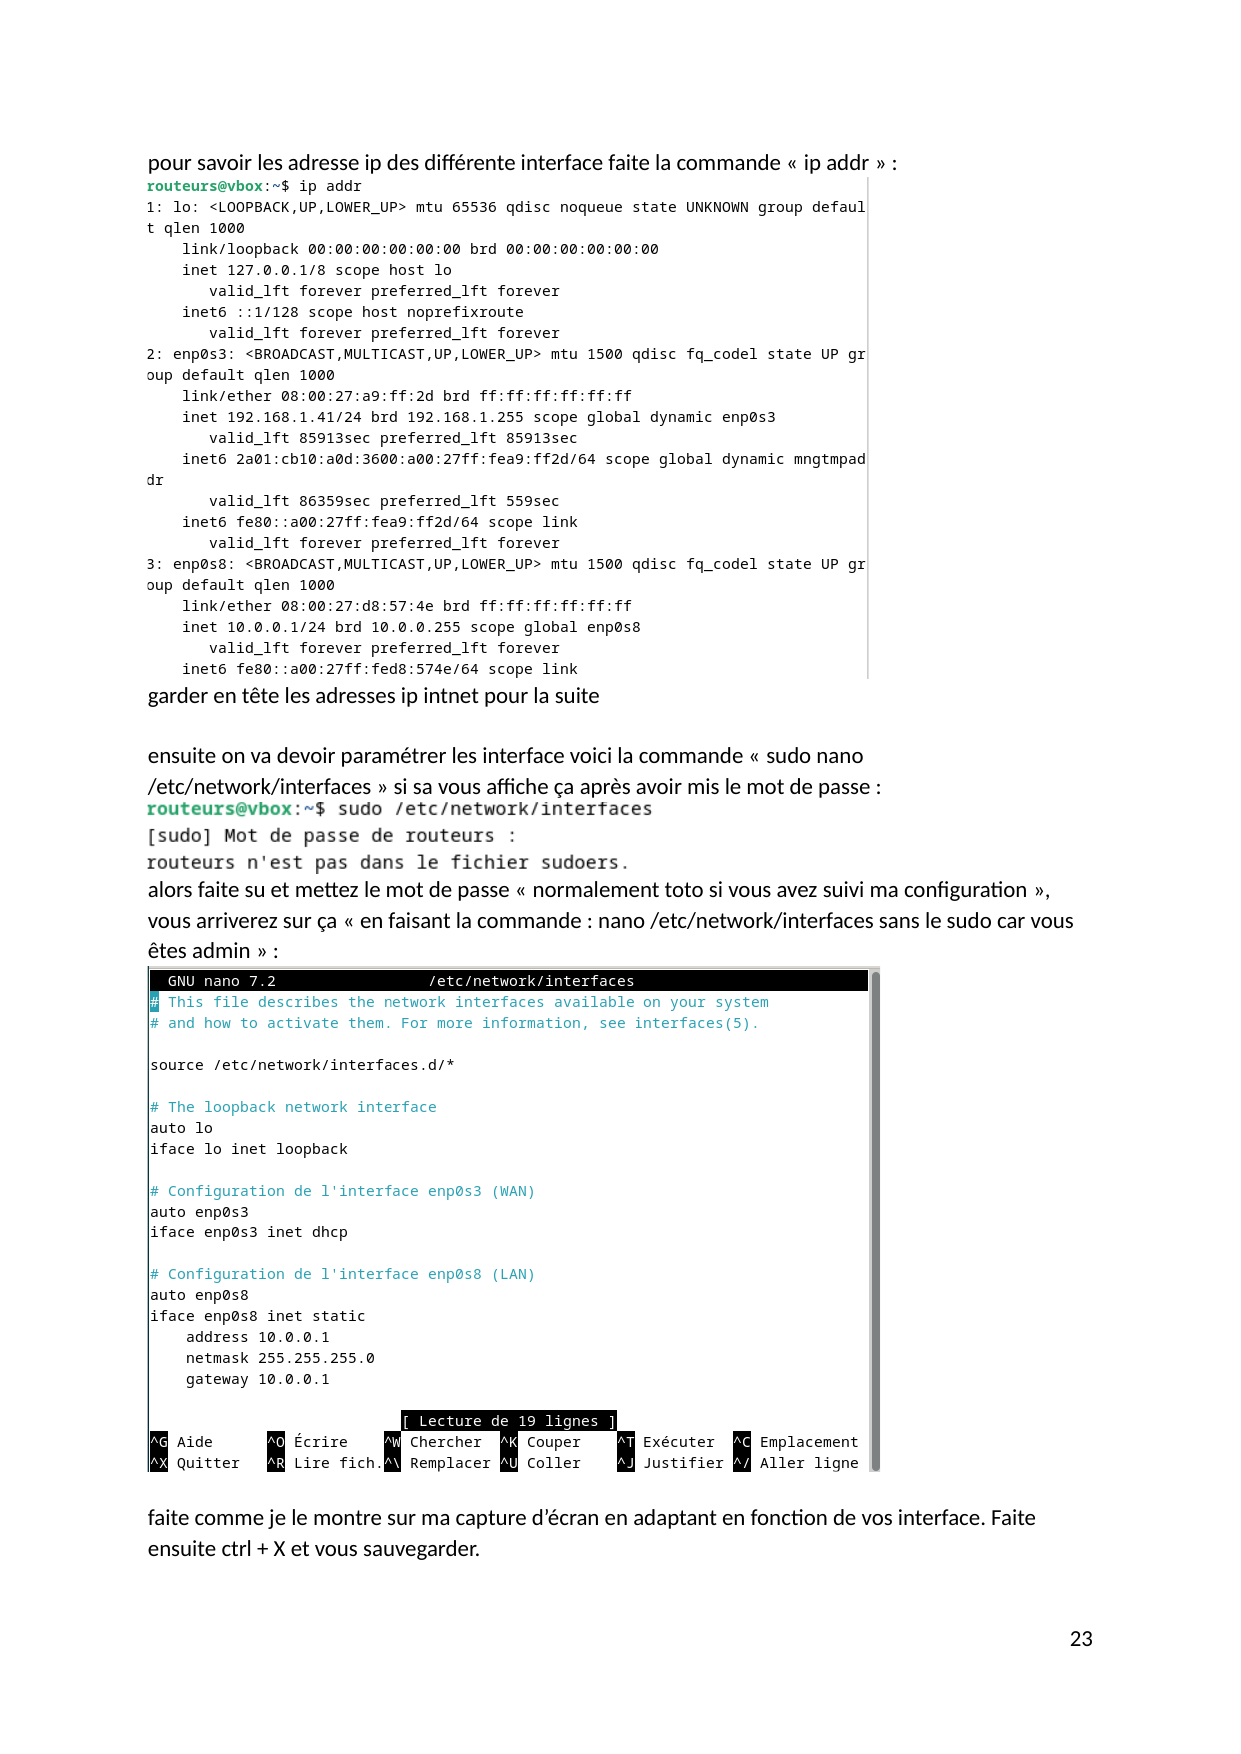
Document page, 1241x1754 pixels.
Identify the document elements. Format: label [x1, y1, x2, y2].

picture [147, 802, 661, 874]
text [148, 148, 1093, 1562]
picture [147, 177, 869, 679]
picture [147, 966, 881, 1472]
